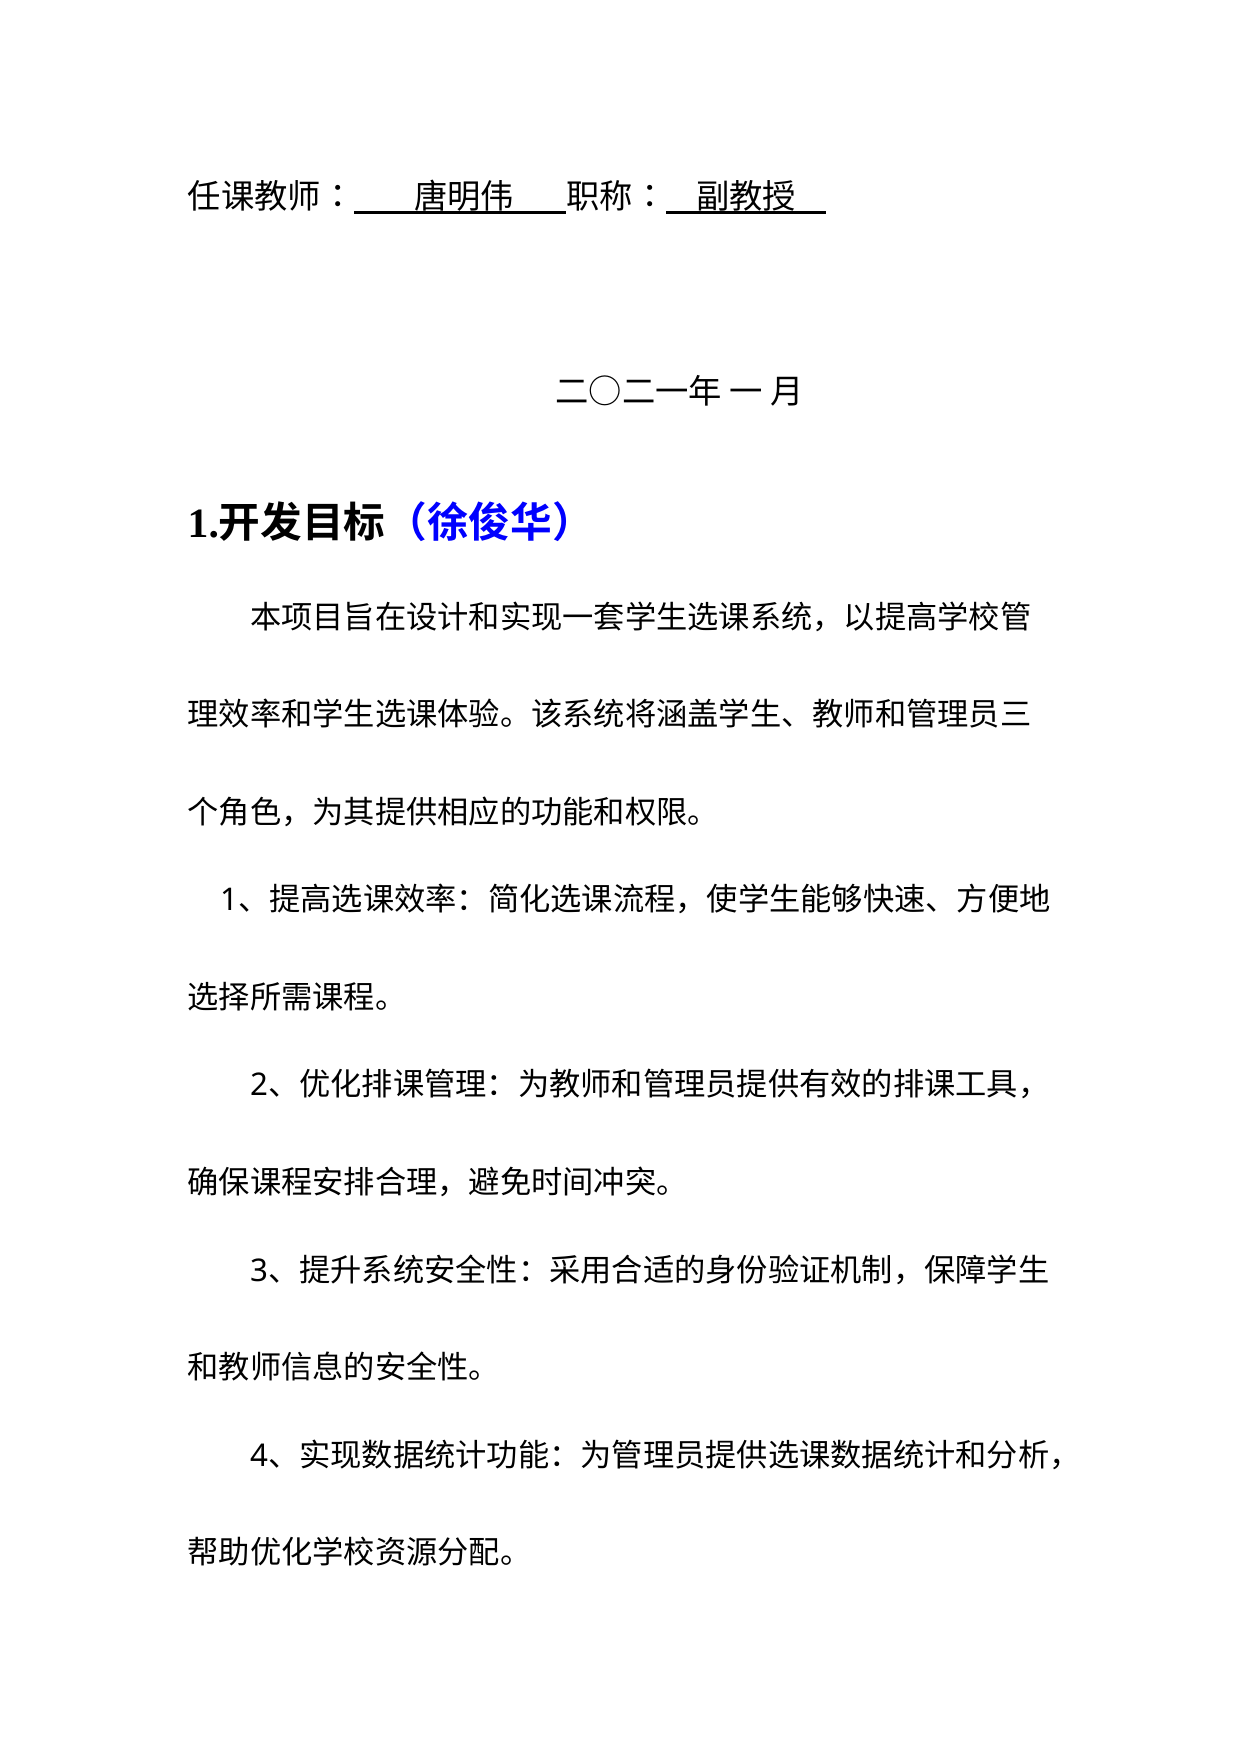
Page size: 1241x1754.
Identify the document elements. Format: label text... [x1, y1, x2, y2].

text 二○二一年 一 月 [187, 357, 1053, 422]
text 任课教师： 唐明伟 职称： 副教授 [187, 162, 1053, 227]
text 4、实现数据统计功能：为管理员提供选课数据统计和分析，帮助优化学校资源分配。 [187, 1420, 1053, 1582]
text 1.开发目标（徐俊华） [187, 487, 1053, 552]
list 2、优化排课管理：为教师和管理员提供有效的排课工具，确保课程安排合理，避免时间冲突。 [187, 1050, 1053, 1212]
list 1、提高选课效率：简化选课流程，使学生能够快速、方便地选择所需课程。 [187, 865, 1053, 1027]
text 本项目旨在设计和实现一套学生选课系统，以提高学校管理效率和学生选课体验。该系统将涵盖学生、教师和管理员三个角色，为其提供相应的功能和权限。 [187, 582, 1053, 842]
text 3、提升系统安全性：采用合适的身份验证机制，保障学生和教师信息的安全性。 [187, 1235, 1053, 1397]
